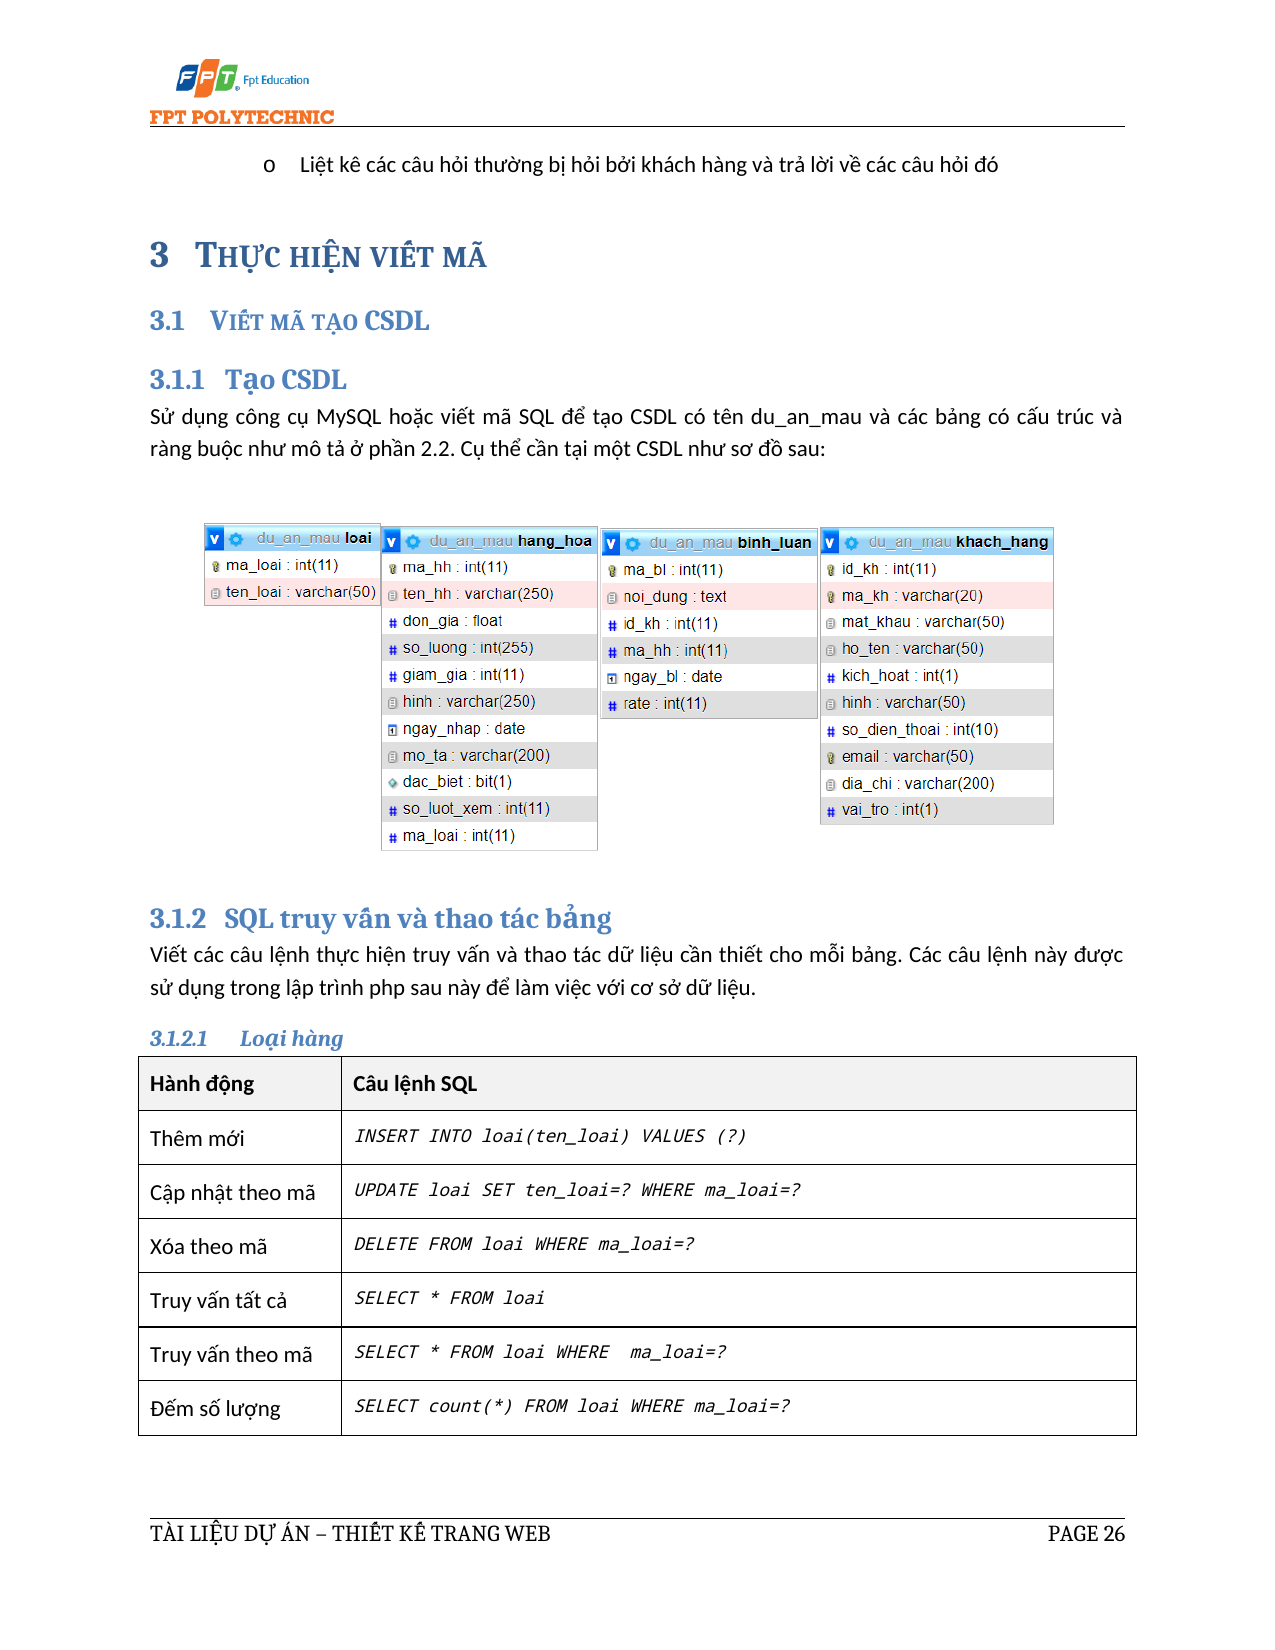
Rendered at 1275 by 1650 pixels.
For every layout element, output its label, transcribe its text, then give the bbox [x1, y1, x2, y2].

text Viết các câu lệnh thực hiện truy vấn và thao tác dữ liệu cần thiết cho mỗi bảng. Các câu lệnh này được sử dụng trong lập trình php sau này để làm việc với cơ sở dữ liệu. [150, 941, 1125, 1001]
subtitle Viết mã tạo CSDL [150, 304, 1125, 337]
table_cell Thêm mới [139, 1111, 341, 1164]
table_cell Đếm số lượng [139, 1381, 341, 1434]
table_cell DELETE FROM loai WHERE ma_loai=? [342, 1219, 1136, 1272]
subtitle Thực hiện viết mã [150, 233, 1125, 277]
table_cell SELECT count(*) FROM loai WHERE ma_loai=? [342, 1381, 1136, 1434]
table_cell Truy vấn theo mã [139, 1328, 341, 1380]
picture [150, 59, 336, 124]
table_cell SELECT * FROM loai WHERE ma_loai=? [342, 1328, 1136, 1380]
table_cell SELECT * FROM loai [342, 1273, 1136, 1326]
picture [150, 487, 1125, 877]
subtitle Loại hàng [150, 1026, 1125, 1052]
list Liệt kê các câu hỏi thường bị hỏi bởi khách hàng và trả lời về các câu hỏi đó [262, 150, 1125, 179]
table_header Hành động [139, 1057, 341, 1110]
subtitle SQL truy vấn và thao tác bảng [150, 902, 1125, 936]
subtitle Tạo CSDL [150, 363, 1125, 397]
table_cell Xóa theo mã [139, 1219, 341, 1272]
table_cell Truy vấn tất cả [139, 1273, 341, 1326]
table_cell INSERT INTO loai(ten_loai) VALUES (?) [342, 1111, 1136, 1164]
table_header Câu lệnh SQL [342, 1057, 1136, 1110]
text Sử dụng công cụ MySQL hoặc viết mã SQL để tạo CSDL có tên du_an_mau và các bảng có cấu trúc và ràng buộc như mô tả ở phần 2.2. Cụ thể cần tại một CSDL như sơ đồ sau: [150, 402, 1125, 462]
table_cell Cập nhật theo mã [139, 1165, 341, 1218]
table_cell UPDATE loai SET ten_loai=? WHERE ma_loai=? [342, 1165, 1136, 1218]
